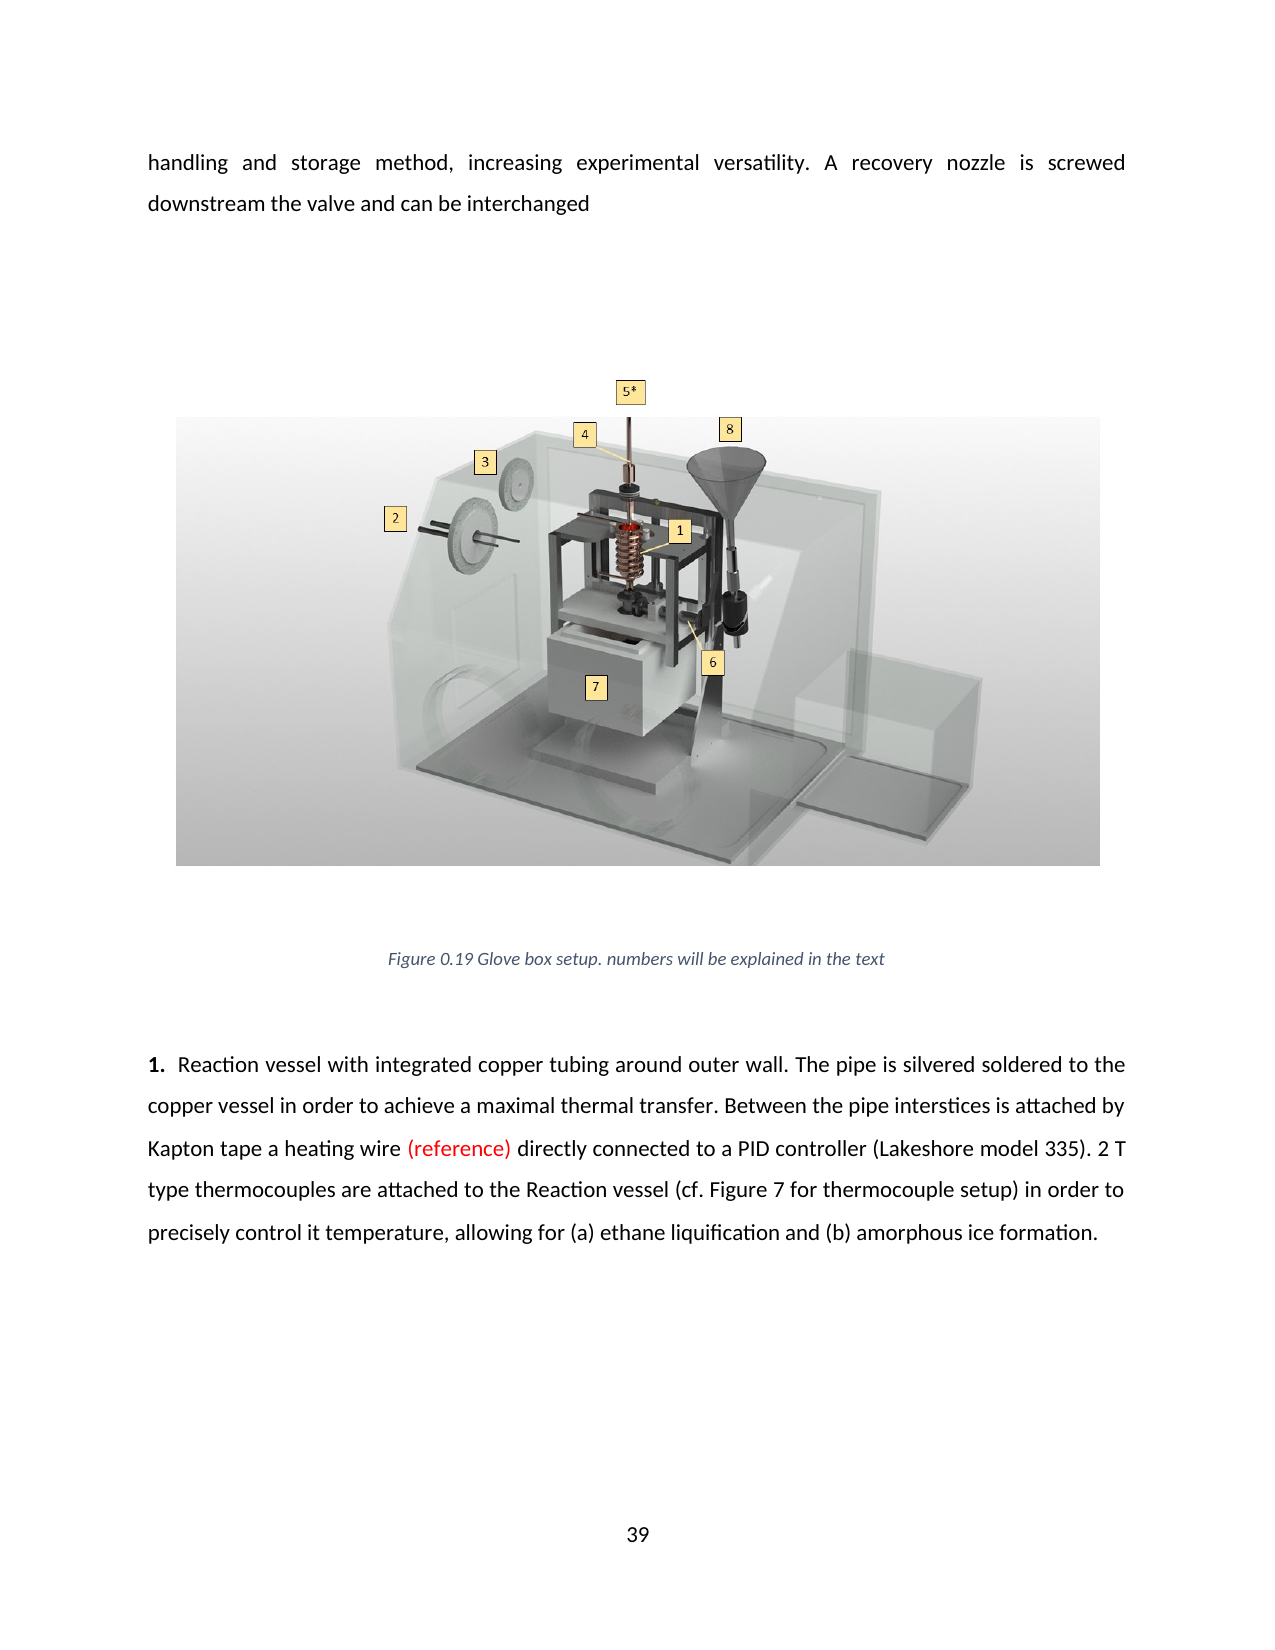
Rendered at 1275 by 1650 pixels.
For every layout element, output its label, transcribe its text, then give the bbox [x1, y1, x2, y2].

picture [147, 365, 1128, 917]
text 1. Reaction vessel with integrated copper tubing around outer wall. The pipe is silvered soldered to the copper vessel in order to achieve a maximal thermal transfer. Between the pipe interstices is attached by Kapton tape a heating wire (reference) directly connected to a PID controller (Lakeshore model 335). 2 T type thermocouples are attached to the Reaction vessel (cf. Figure 7 for thermocouple setup) in order to precisely control it temperature, allowing for (a) ethane liquification and (b) amorphous ice formation. [148, 1050, 1127, 1246]
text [148, 148, 1127, 218]
